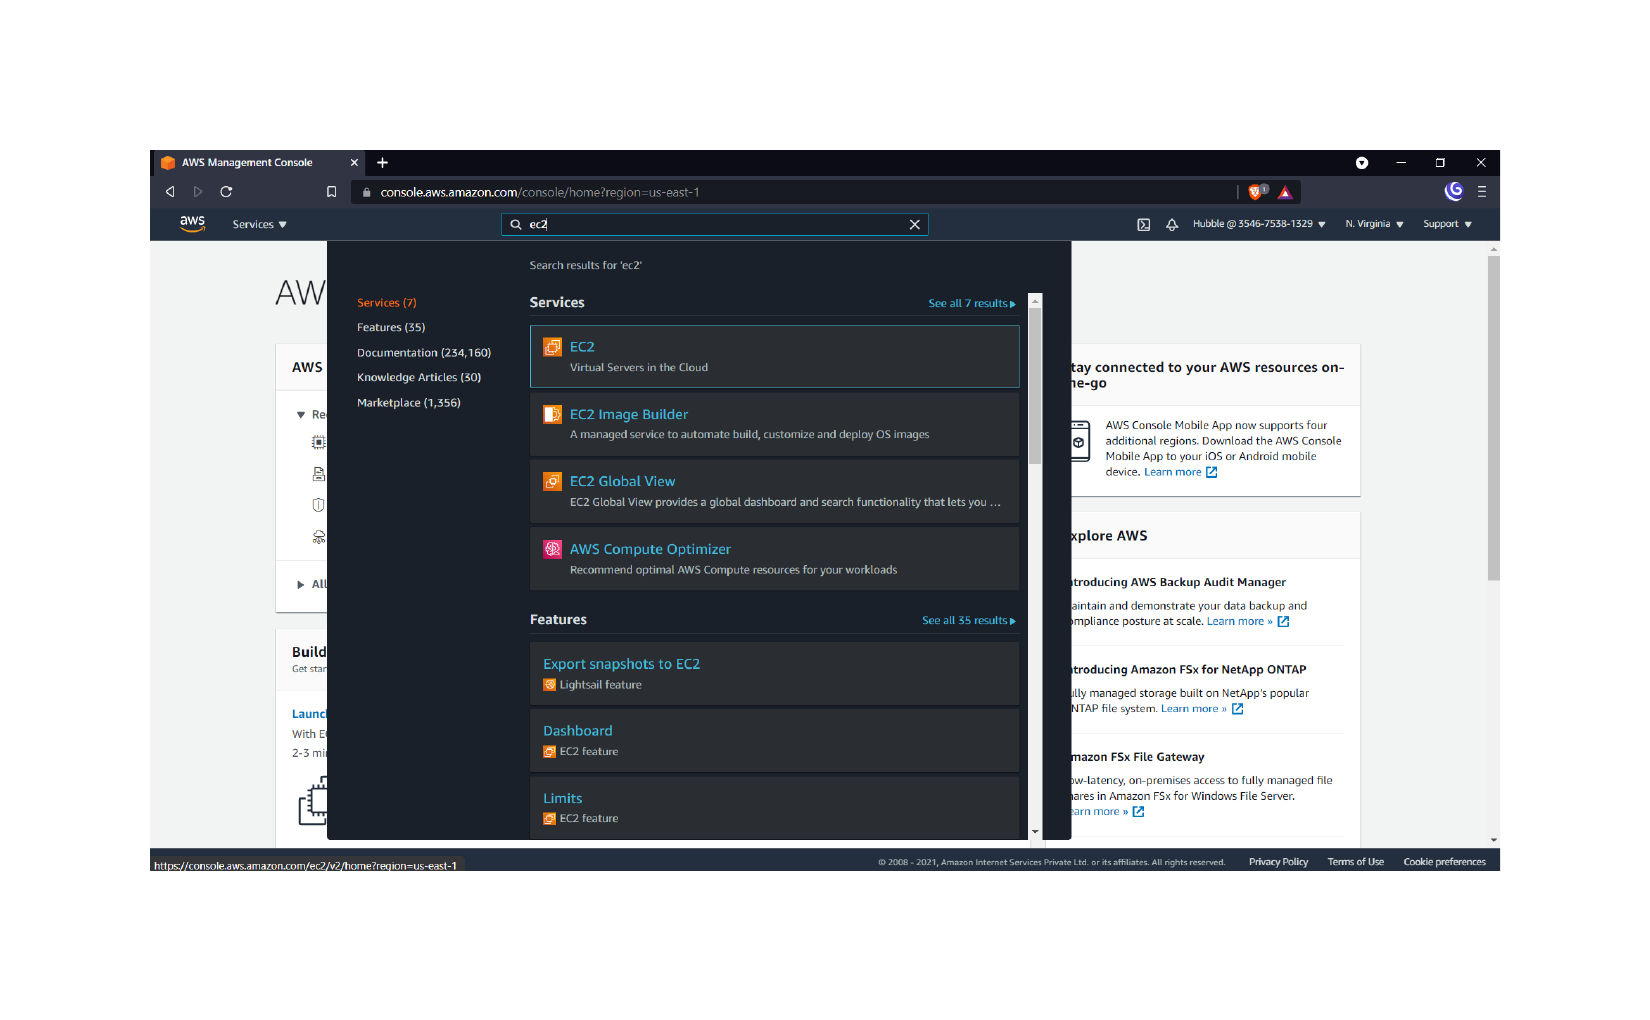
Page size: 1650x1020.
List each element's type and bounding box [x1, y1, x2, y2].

picture [150, 150, 1500, 871]
